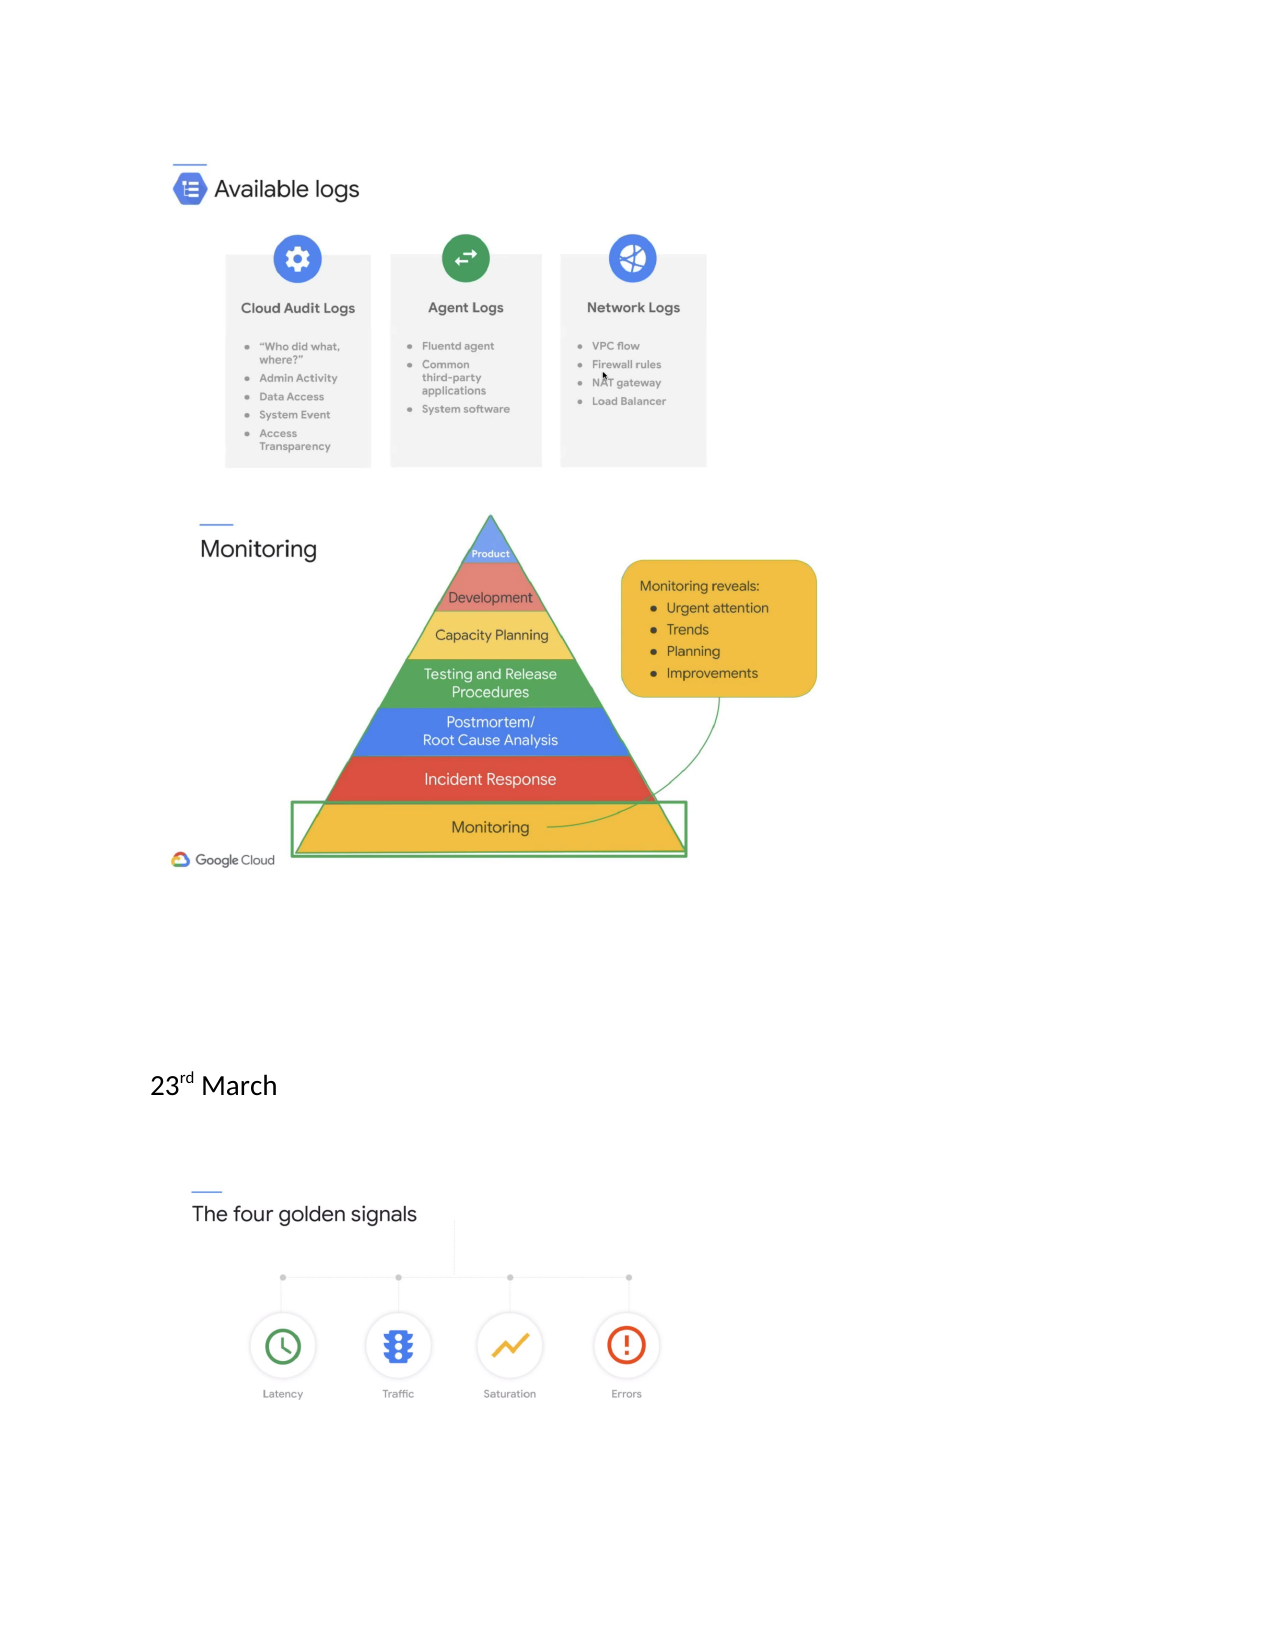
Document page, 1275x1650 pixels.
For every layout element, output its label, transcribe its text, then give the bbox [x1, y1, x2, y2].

picture [150, 1176, 782, 1456]
picture [150, 150, 786, 487]
picture [150, 489, 877, 883]
text 23rd March [150, 1067, 1125, 1102]
